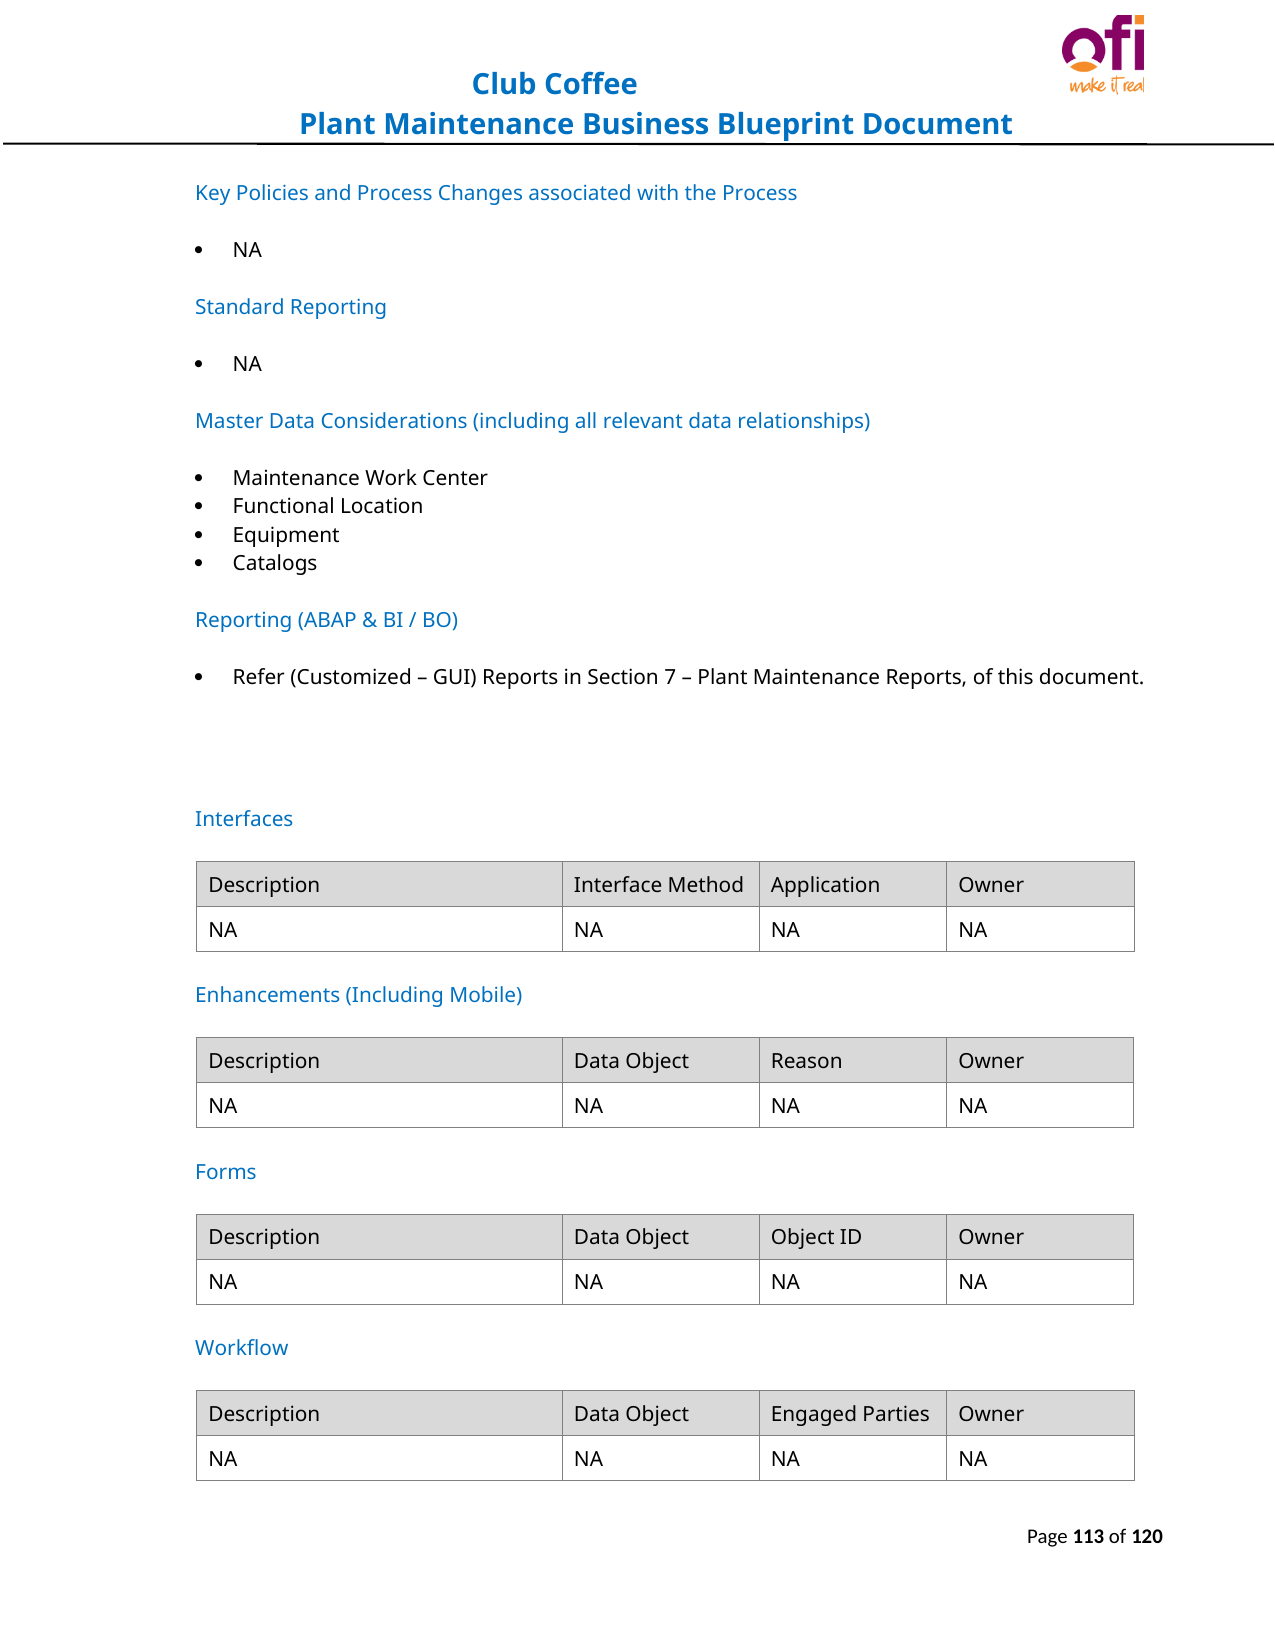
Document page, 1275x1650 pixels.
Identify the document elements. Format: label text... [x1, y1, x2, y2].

table_cell NA [563, 907, 759, 951]
text Reporting (ABAP & BI / BO) [195, 605, 1162, 633]
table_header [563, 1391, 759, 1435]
list Maintenance Work Center [195, 463, 1162, 491]
table_cell NA [563, 1083, 759, 1127]
table_cell NA [760, 1083, 946, 1127]
list Refer (Customized – GUI) Reports in Section 7 – Plant Maintenance Reports, of this document. [195, 662, 1162, 690]
table_cell NA [760, 907, 946, 951]
table_header Owner [947, 1038, 1133, 1082]
table_header Owner [947, 1215, 1133, 1259]
table_cell NA [947, 907, 1134, 951]
picture [1061, 15, 1144, 95]
list NA [195, 235, 1162, 264]
text Interfaces [195, 804, 1162, 832]
text Master Data Considerations (including all relevant data relationships) [195, 406, 1162, 434]
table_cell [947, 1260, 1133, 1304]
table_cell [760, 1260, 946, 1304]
text Workflow [195, 1333, 1162, 1362]
list Equipment [195, 520, 1162, 548]
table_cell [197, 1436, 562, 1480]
table_cell NA [197, 907, 562, 951]
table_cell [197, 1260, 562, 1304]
table_cell NA [947, 1083, 1133, 1127]
table_header Description [197, 1215, 562, 1259]
table_header Owner [947, 862, 1134, 906]
text Forms [195, 1157, 1162, 1185]
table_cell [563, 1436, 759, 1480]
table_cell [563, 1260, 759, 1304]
table_header Description [197, 1038, 562, 1082]
table_cell NA [197, 1083, 562, 1127]
table_header Object ID [760, 1215, 946, 1259]
table_header Data Object [563, 1038, 759, 1082]
list Functional Location [195, 491, 1162, 520]
text Standard Reporting [195, 292, 1162, 321]
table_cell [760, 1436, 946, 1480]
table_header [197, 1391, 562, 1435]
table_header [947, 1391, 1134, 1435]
table_header Interface Method [563, 862, 759, 906]
text Key Policies and Process Changes associated with the Process [195, 178, 1162, 207]
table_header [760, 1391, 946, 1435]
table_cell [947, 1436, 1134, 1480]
list NA [195, 349, 1162, 377]
text Enhancements (Including Mobile) [195, 980, 1162, 1009]
table_header Description [197, 862, 562, 906]
list Catalogs [195, 548, 1162, 577]
table_header Reason [760, 1038, 946, 1082]
table_header Data Object [563, 1215, 759, 1259]
table_header Application [760, 862, 946, 906]
